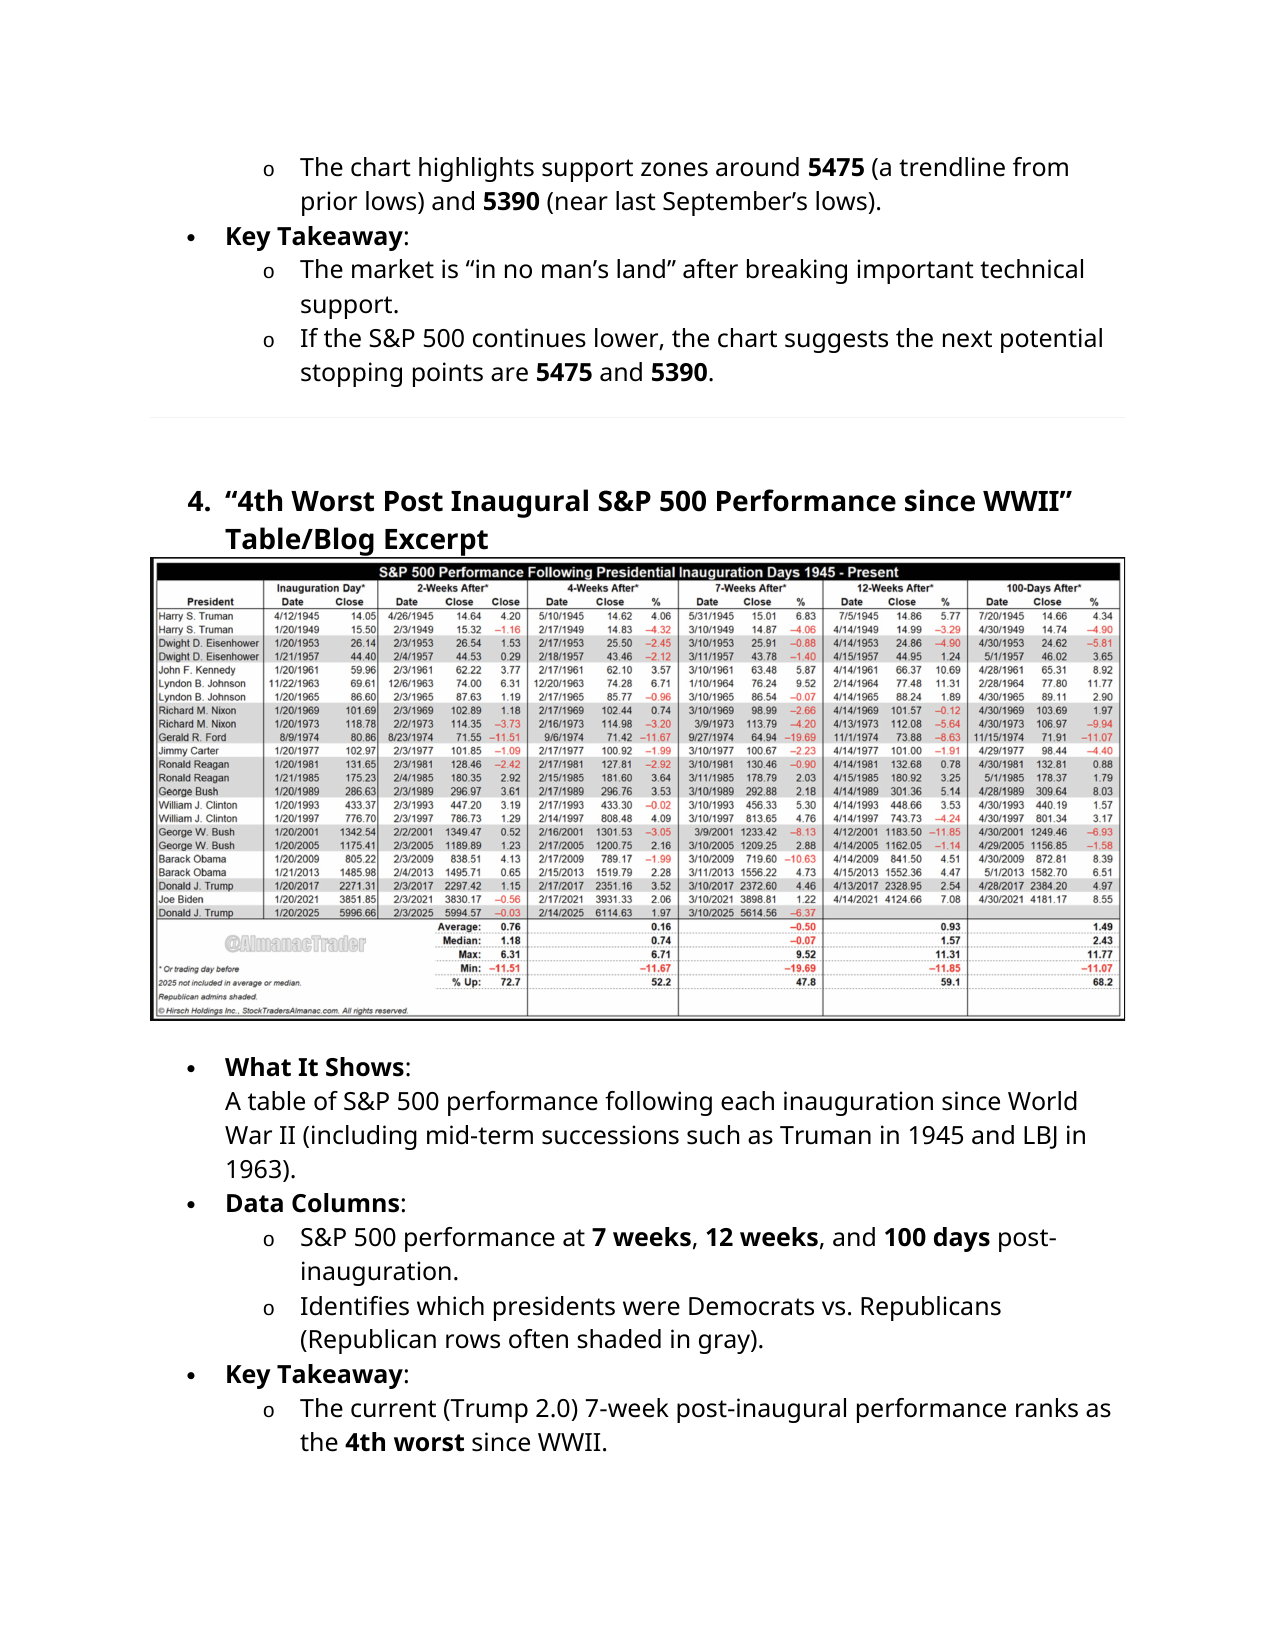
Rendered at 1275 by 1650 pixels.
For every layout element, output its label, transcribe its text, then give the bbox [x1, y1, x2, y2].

list If the S&P 500 continues lower, the chart suggests the next potential stopping points are 5475 and 5390. [262, 320, 1125, 388]
list Key Takeaway: [187, 1356, 1125, 1390]
list The market is “in no man’s land” after breaking important technical support. [262, 252, 1125, 320]
list Data Columns: [187, 1186, 1125, 1220]
list S&P 500 performance at 7 weeks, 12 weeks, and 100 days post‐inauguration. [262, 1220, 1125, 1288]
list The current (Trump 2.0) 7‐week post‐inaugural performance ranks as the 4th worst since WWII. [262, 1390, 1125, 1458]
list What It Shows: A table of S&P 500 performance following each inauguration since World War II (including mid-term successions such as Truman in 1945 and LBJ in 1963). [187, 1050, 1125, 1186]
list Identifies which presidents were Democrats vs. Republicans (Republican rows often shaded in gray). [262, 1288, 1125, 1356]
picture [150, 557, 1125, 1021]
list “4th Worst Post Inaugural S&P 500 Performance since WWII” Table/Blog Excerpt [187, 481, 1125, 557]
list Key Takeaway: [187, 218, 1125, 252]
list The chart highlights support zones around 5475 (a trendline from prior lows) and 5390 (near last September’s lows). [262, 150, 1125, 218]
